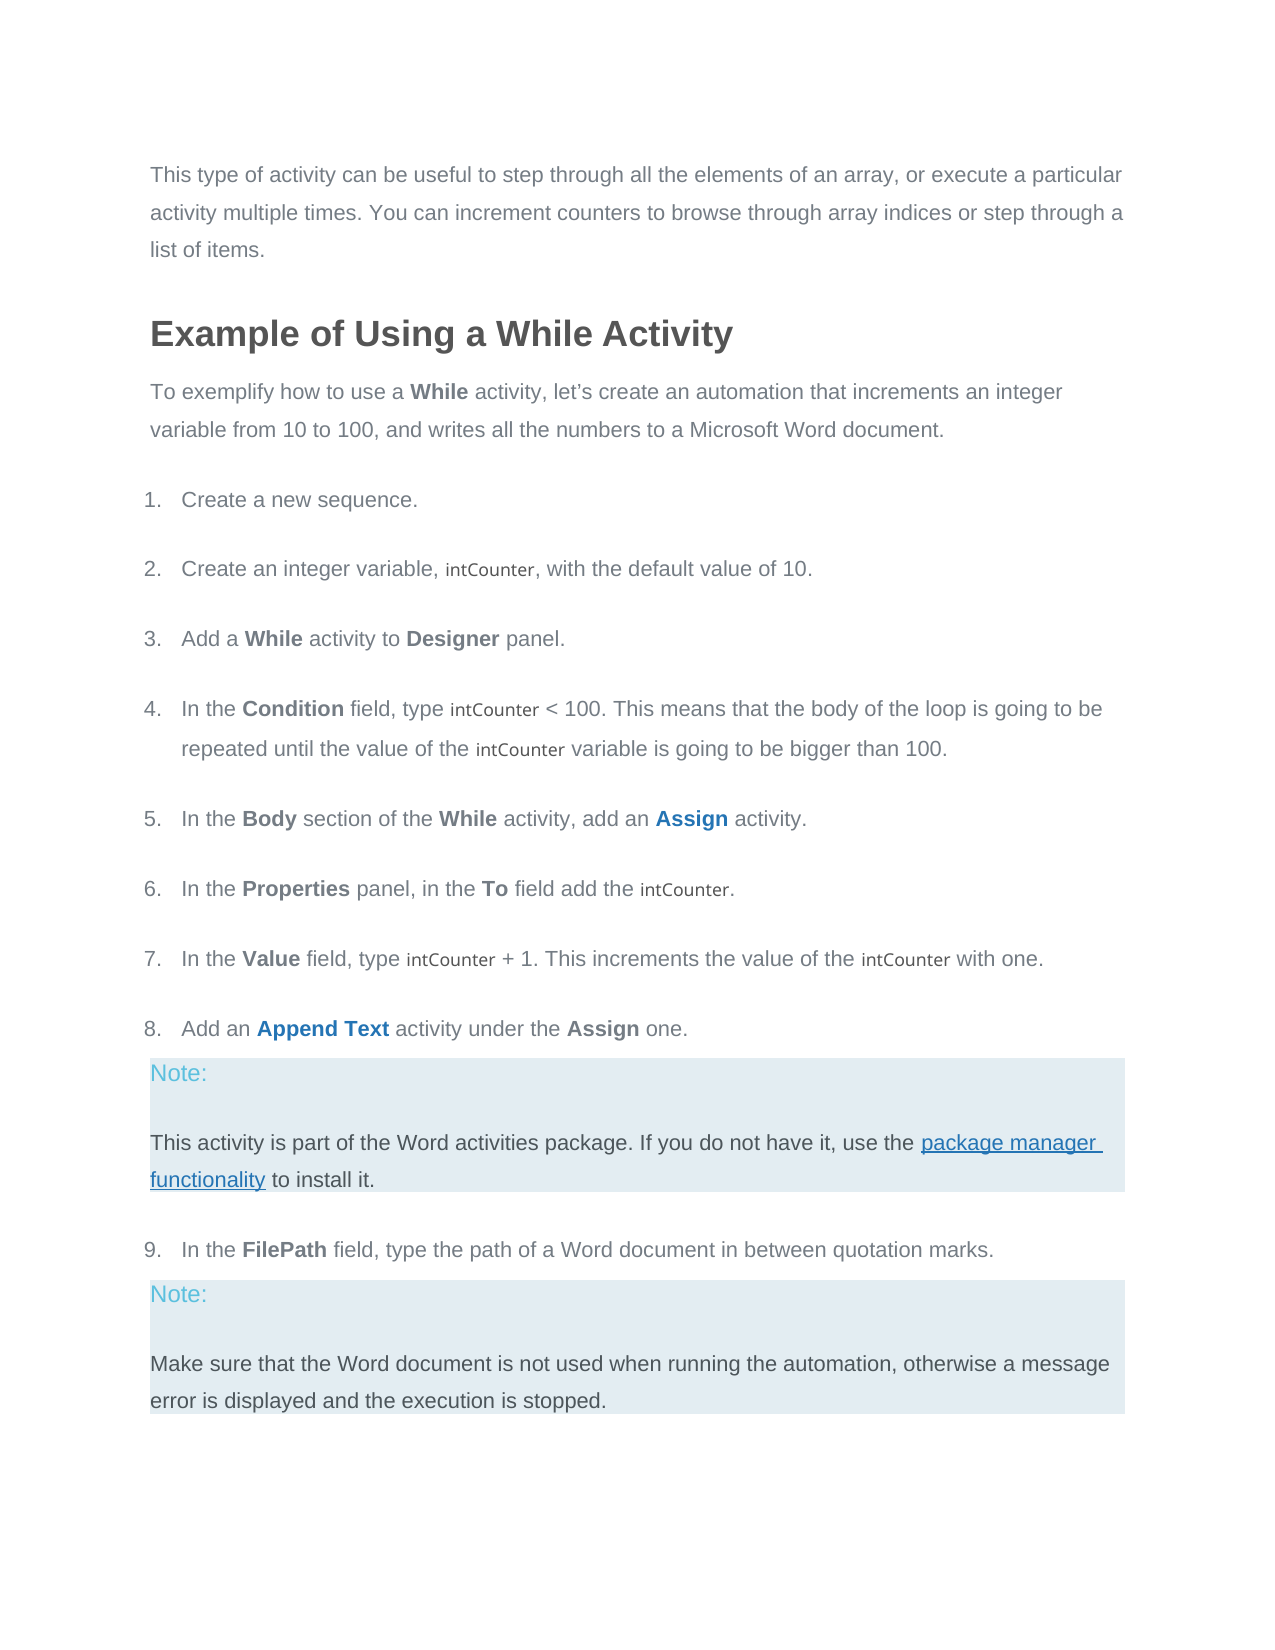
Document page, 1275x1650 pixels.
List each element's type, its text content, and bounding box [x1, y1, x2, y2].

subtitle Example of Using a While Activity [150, 312, 1125, 354]
list Add an Append Text activity under the Assign one. [144, 1000, 1125, 1041]
list Create a new sequence. [144, 471, 1125, 512]
list In the Properties panel, in the To field add the intCounter. [144, 861, 1125, 901]
list In the Condition field, type intCounter < 100. This means that the body of the loop is going to be repeated until the value of the intCounter variable is going to be bigger than 100. [144, 681, 1125, 762]
text This activity is part of the Word activities package. If you do not have it, use the package manager functionality to install it. [150, 1117, 1125, 1192]
list Add a While activity to Designer panel. [144, 611, 1125, 651]
subtitle Note: [150, 1058, 1125, 1086]
subtitle Note: [150, 1280, 1125, 1307]
list In the Value field, type intCounter + 1. This increments the value of the intCounter with one. [144, 931, 1125, 971]
text Make sure that the Word document is not used when running the automation, otherwise a message error is displayed and the execution is stopped. [150, 1339, 1125, 1414]
list In the FilePath field, type the path of a Word document in between quotation marks. [144, 1222, 1125, 1262]
list Create an integer variable, intCounter, with the default value of 10. [144, 541, 1125, 582]
text This type of activity can be useful to step through all the elements of an array, or execute a particular activity multiple times. You can increment counters to browse through array indices or step through a list of items. [150, 150, 1125, 262]
text To exemplify how to use a While activity, let’s create an automation that increments an integer variable from 10 to 100, and writes all the numbers to a Microsoft Word document. [150, 367, 1125, 442]
list In the Body section of the While activity, add an Assign activity. [144, 791, 1125, 832]
